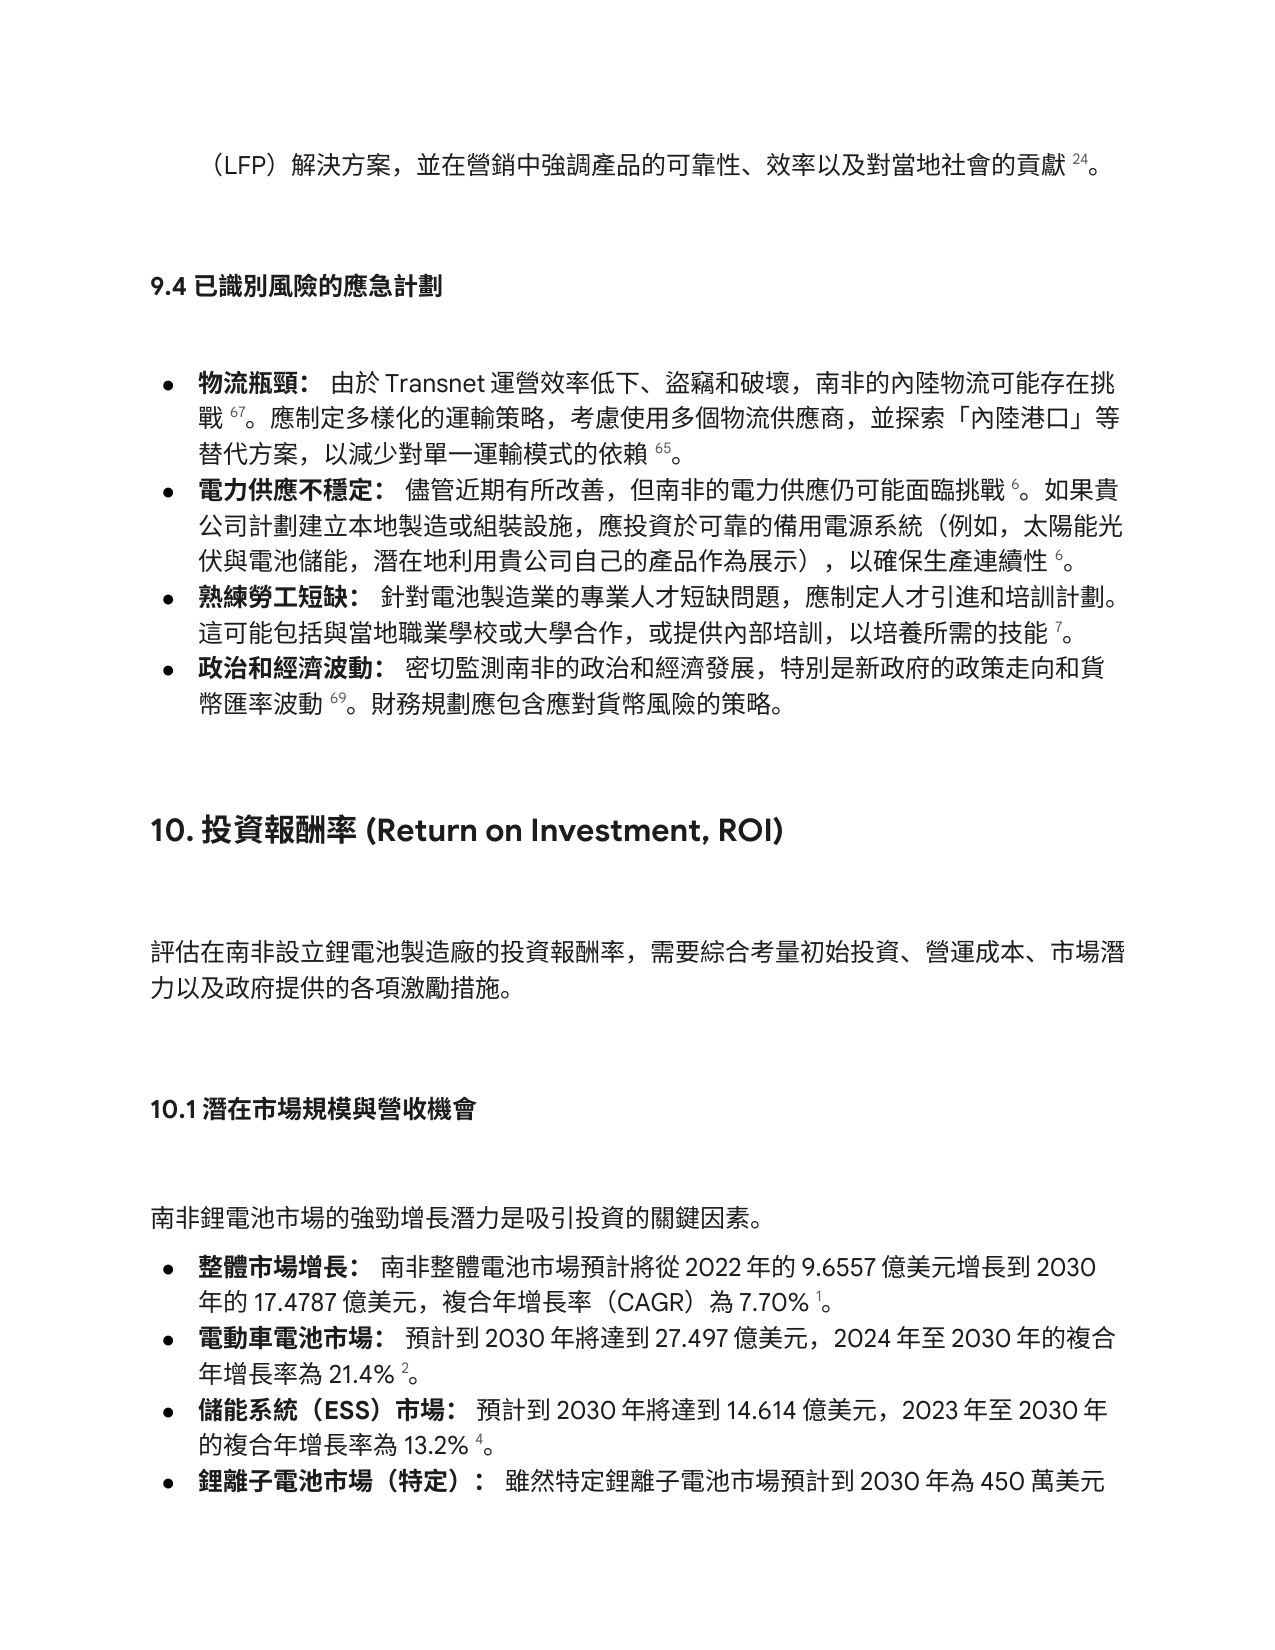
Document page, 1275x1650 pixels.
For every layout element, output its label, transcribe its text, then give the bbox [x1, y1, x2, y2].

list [161, 1466, 1125, 1498]
list 電動車電池市場： 預計到2030年將達到27.497億美元，2024年至2030年的複合年增長率為21.4% 2。 [161, 1323, 1125, 1391]
text 南非鋰電池市場的強勁增長潛力是吸引投資的關鍵因素。 [150, 1204, 1125, 1235]
text 評估在南非設立鋰電池製造廠的投資報酬率，需要綜合考量初始投資、營運成本、市場潛力以及政府提供的各項激勵措施。 [150, 938, 1125, 1005]
list 物流瓶頸： 由於Transnet運營效率低下、盜竊和破壞，南非的內陸物流可能存在挑戰 67。應制定多樣化的運輸策略，考慮使用多個物流供應商，並探索「內陸港口」等替代方案，以減少對單一運輸模式的依賴 65。 [161, 368, 1125, 471]
list 熟練勞工短缺： 針對電池製造業的專業人才短缺問題，應制定人才引進和培訓計劃。這可能包括與當地職業學校或大學合作，或提供內部培訓，以培養所需的技能 7。 [161, 582, 1125, 649]
list 政治和經濟波動： 密切監測南非的政治和經濟發展，特別是新政府的政策走向和貨幣匯率波動 69。財務規劃應包含應對貨幣風險的策略。 [161, 654, 1125, 721]
subtitle 10.1 潛在市場規模與營收機會 [150, 1095, 1125, 1126]
subtitle 10. 投資報酬率 (Return on Investment, ROI) [150, 811, 1125, 850]
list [161, 150, 1125, 181]
list 電力供應不穩定： 儘管近期有所改善，但南非的電力供應仍可能面臨挑戰 6。如果貴公司計劃建立本地製造或組裝設施，應投資於可靠的備用電源系統（例如，太陽能光伏與電池儲能，潛在地利用貴公司自己的產品作為展示），以確保生產連續性 6。 [161, 475, 1125, 578]
list 儲能系統（ESS）市場： 預計到2030年將達到14.614億美元，2023年至2030年的複合年增長率為13.2% 4。 [161, 1395, 1125, 1462]
list 整體市場增長： 南非整體電池市場預計將從2022年的9.6557億美元增長到2030年的17.4787億美元，複合年增長率（CAGR）為7.70% 1。 [161, 1252, 1125, 1319]
subtitle 9.4 已識別風險的應急計劃 [150, 271, 1125, 303]
